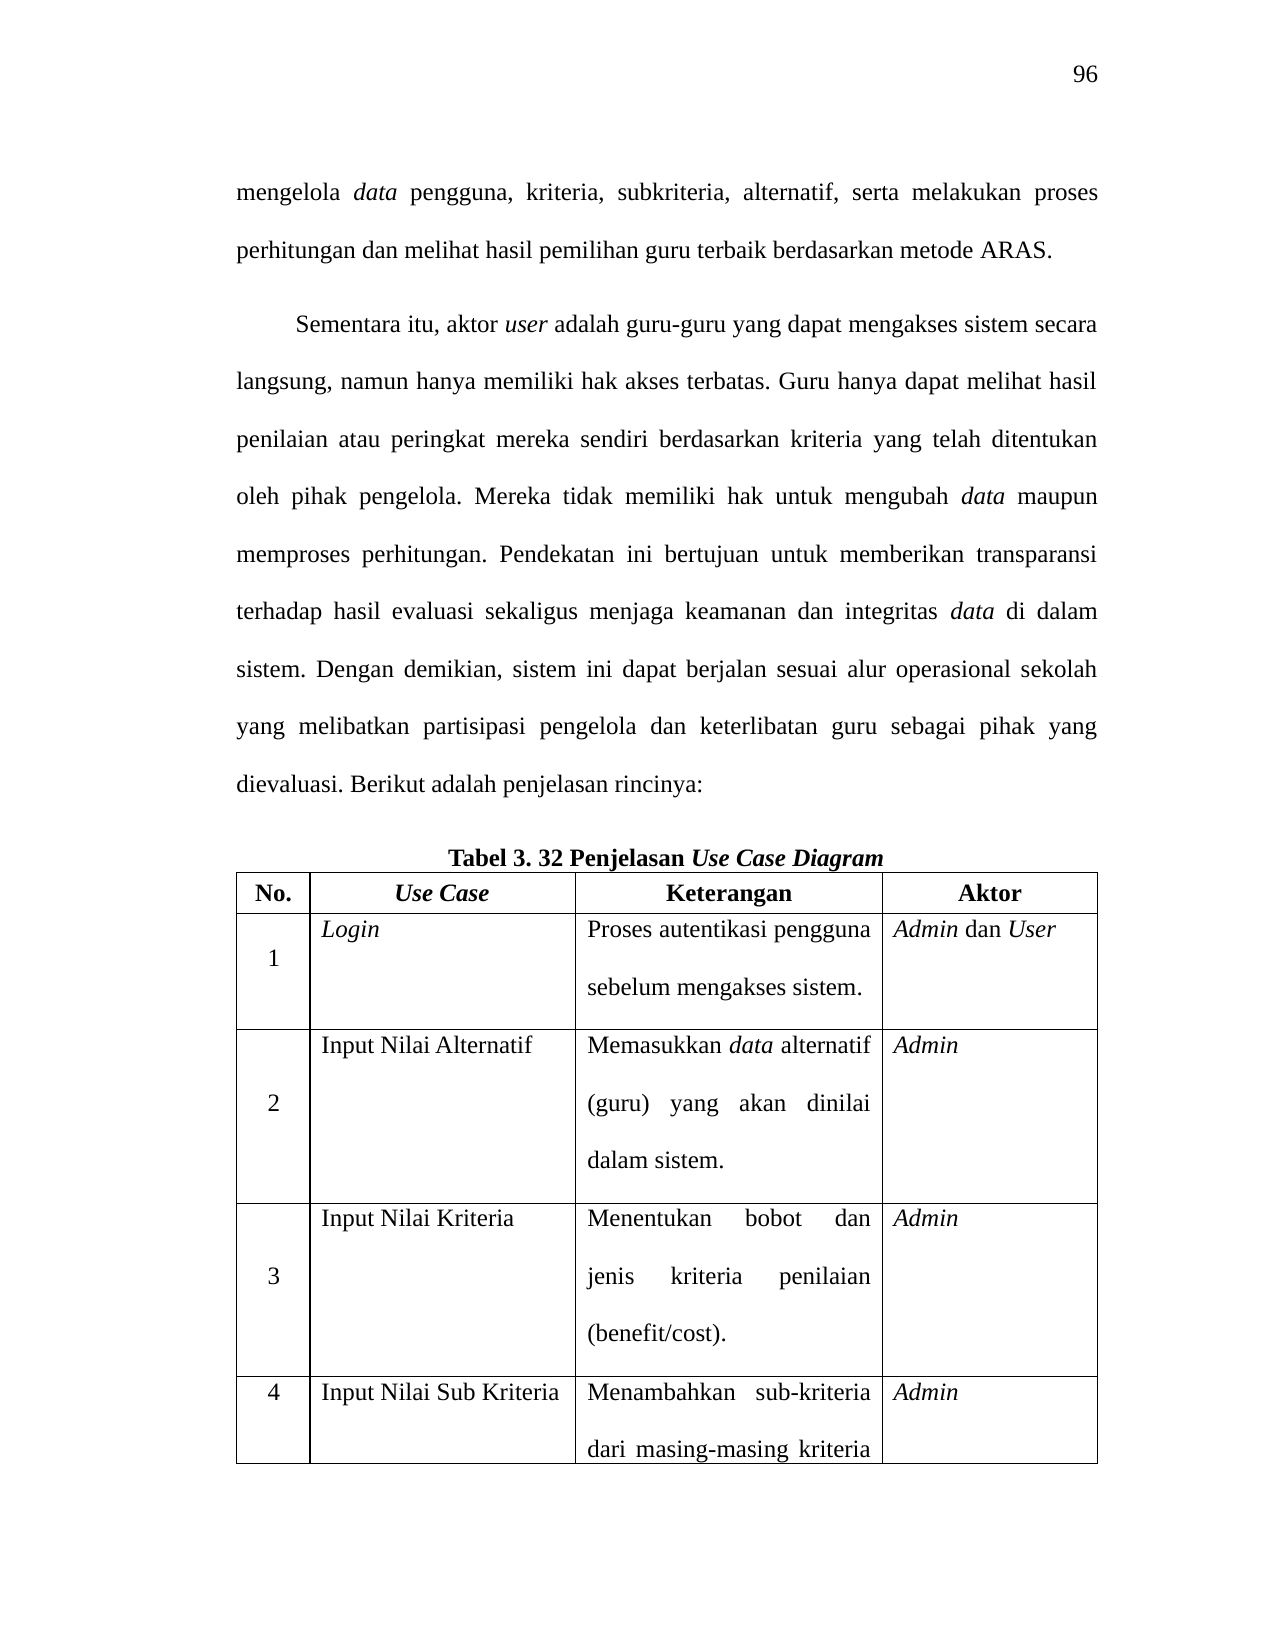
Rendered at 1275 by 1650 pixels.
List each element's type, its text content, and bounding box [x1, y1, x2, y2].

text Tabel 3. 32 Penjelasan Use Case Diagram [236, 843, 1098, 872]
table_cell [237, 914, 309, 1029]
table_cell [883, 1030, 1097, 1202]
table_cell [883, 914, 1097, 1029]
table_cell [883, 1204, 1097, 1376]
text Sementara itu, aktor user adalah guru-guru yang dapat mengakses sistem secara langsung, namun hanya memiliki hak akses terbatas. Guru hanya dapat melihat hasil penilaian atau peringkat mereka sendiri berdasarkan kriteria yang telah ditentukan oleh pihak pengelola. Mereka tidak memiliki hak untuk mengubah data maupun memproses perhitungan. Pendekatan ini bertujuan untuk memberikan transparansi terhadap hasil evaluasi sekaligus menjaga keamanan dan integritas data di dalam sistem. Dengan demikian, sistem ini dapat berjalan sesuai alur operasional sekolah yang melibatkan partisipasi pengelola dan keterlibatan guru sebagai pihak yang dievaluasi. Berikut adalah penjelasan rincinya: [236, 309, 1098, 798]
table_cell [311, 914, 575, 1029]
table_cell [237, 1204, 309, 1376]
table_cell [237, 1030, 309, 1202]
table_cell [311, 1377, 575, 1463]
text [236, 177, 1098, 263]
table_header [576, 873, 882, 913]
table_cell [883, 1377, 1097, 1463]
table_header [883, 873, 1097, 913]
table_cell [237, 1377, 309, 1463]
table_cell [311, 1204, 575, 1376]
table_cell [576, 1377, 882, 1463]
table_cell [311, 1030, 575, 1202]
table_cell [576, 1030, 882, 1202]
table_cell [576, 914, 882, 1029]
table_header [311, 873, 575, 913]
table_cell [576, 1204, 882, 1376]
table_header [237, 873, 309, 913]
